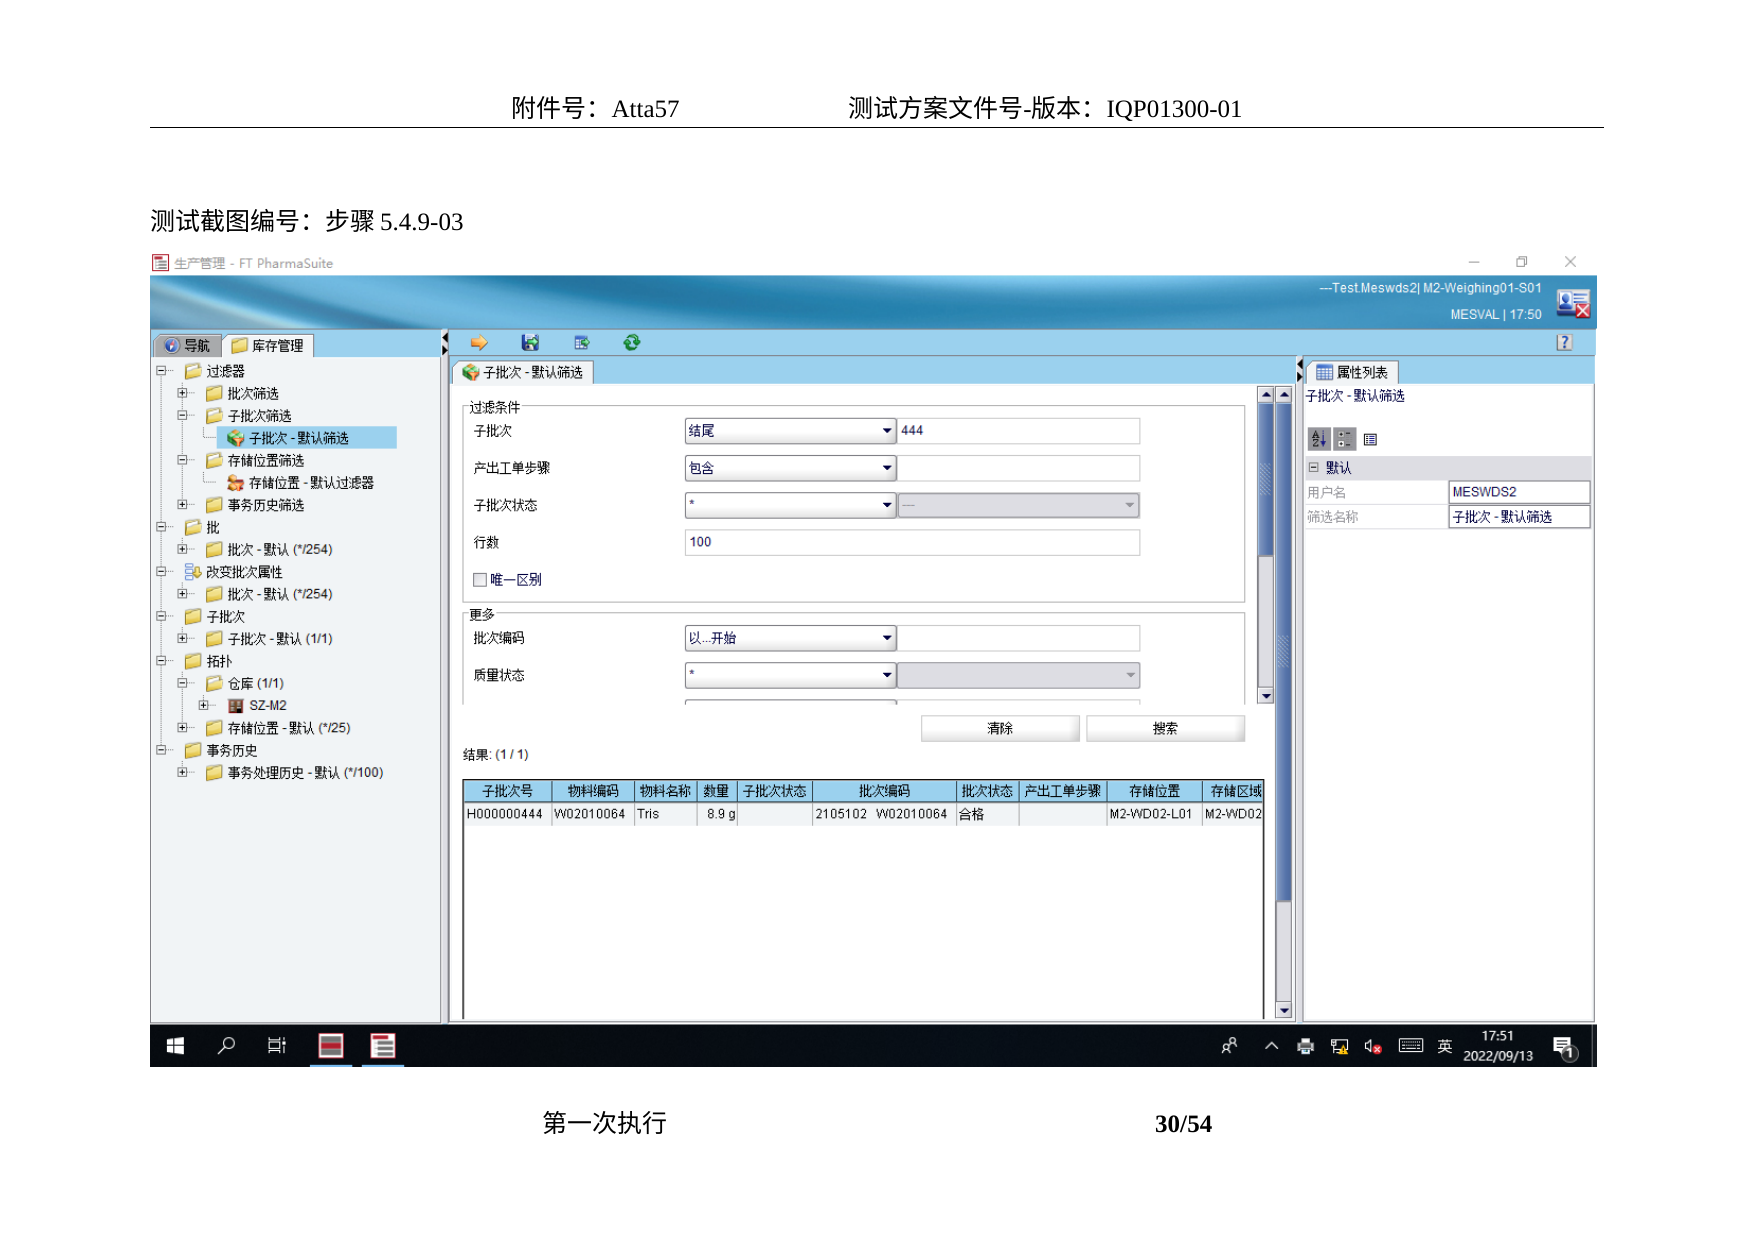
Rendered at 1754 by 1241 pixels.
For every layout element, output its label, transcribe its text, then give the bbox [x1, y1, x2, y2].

text 测试截图编号：步骤5.4.9-03 [150, 187, 1604, 252]
picture [150, 252, 1597, 1067]
